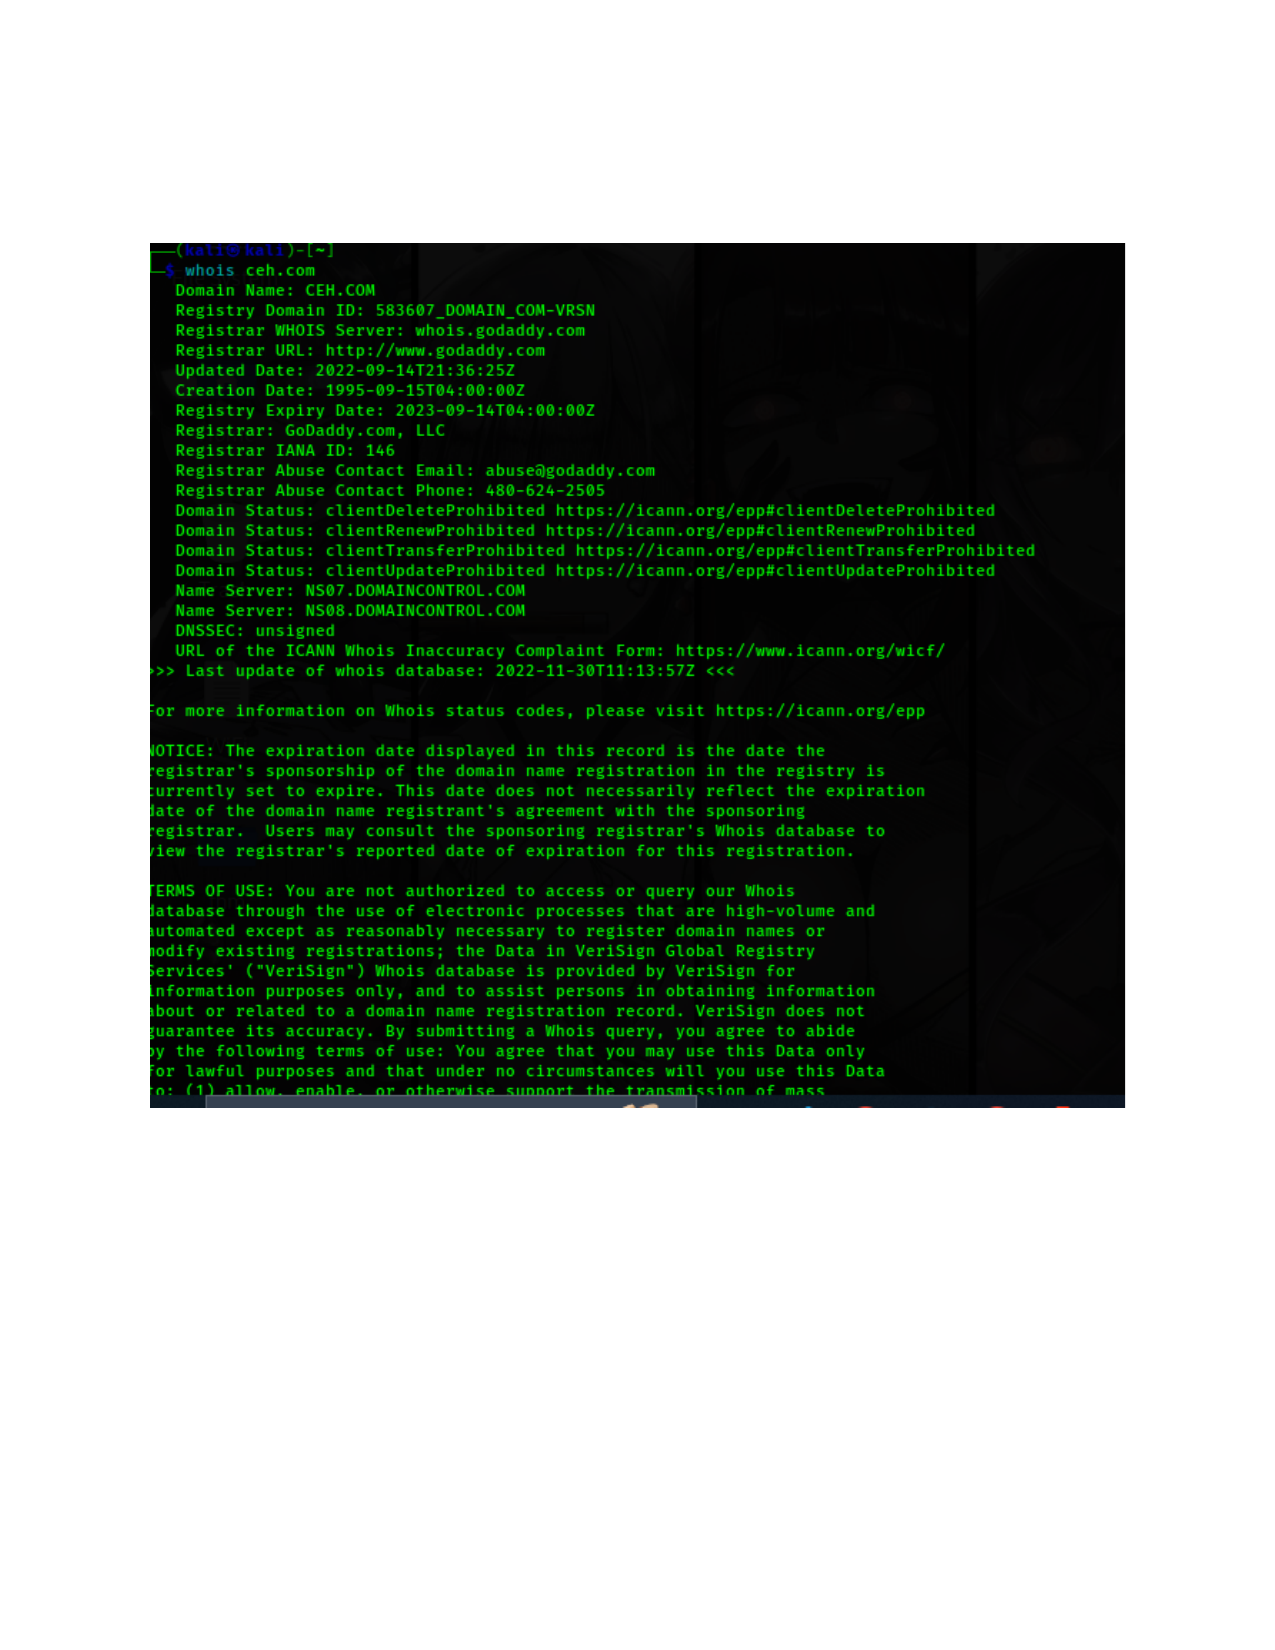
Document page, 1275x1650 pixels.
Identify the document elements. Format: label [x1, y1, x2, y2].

picture [150, 243, 1125, 1108]
